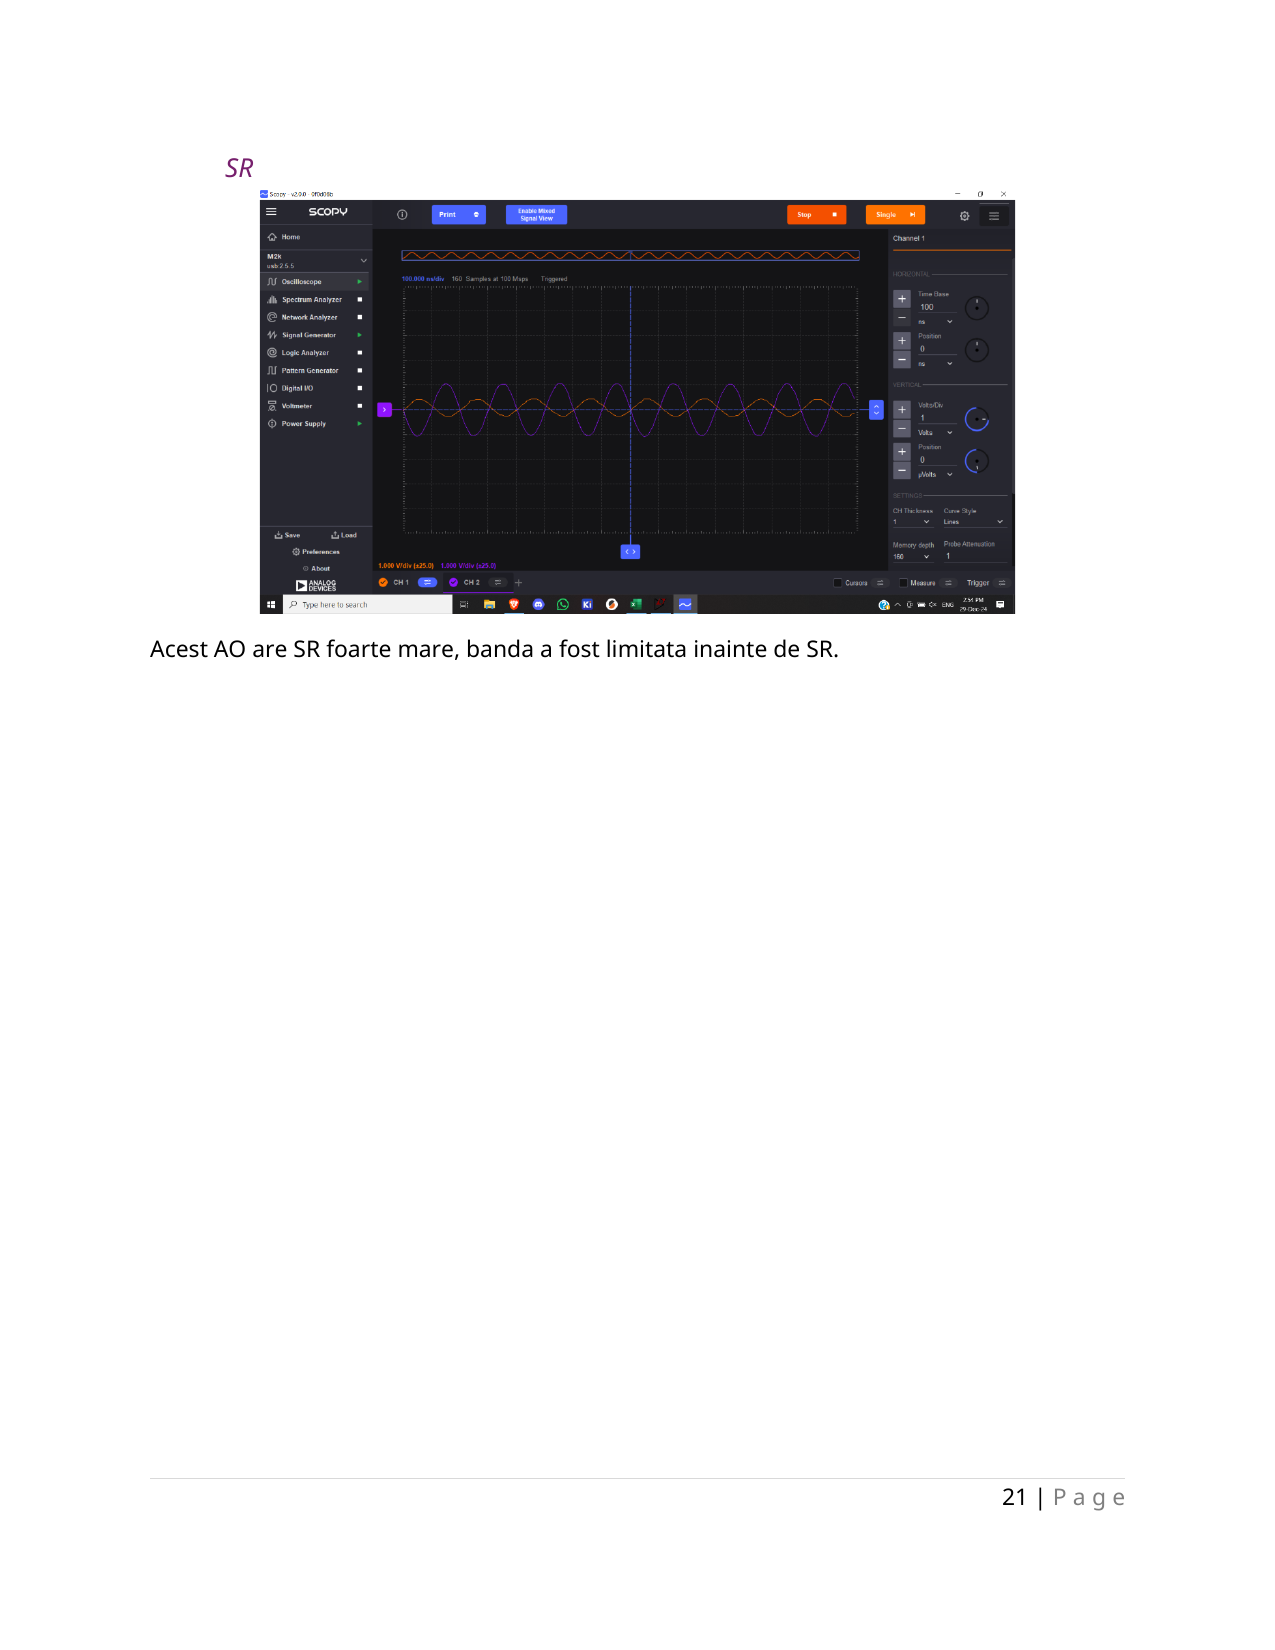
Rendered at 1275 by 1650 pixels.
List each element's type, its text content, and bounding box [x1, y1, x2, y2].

text Acest AO are SR foarte mare, banda a fost limitata inainte de SR. [150, 632, 1125, 664]
subtitle SR [150, 150, 1125, 186]
picture [259, 188, 1016, 614]
